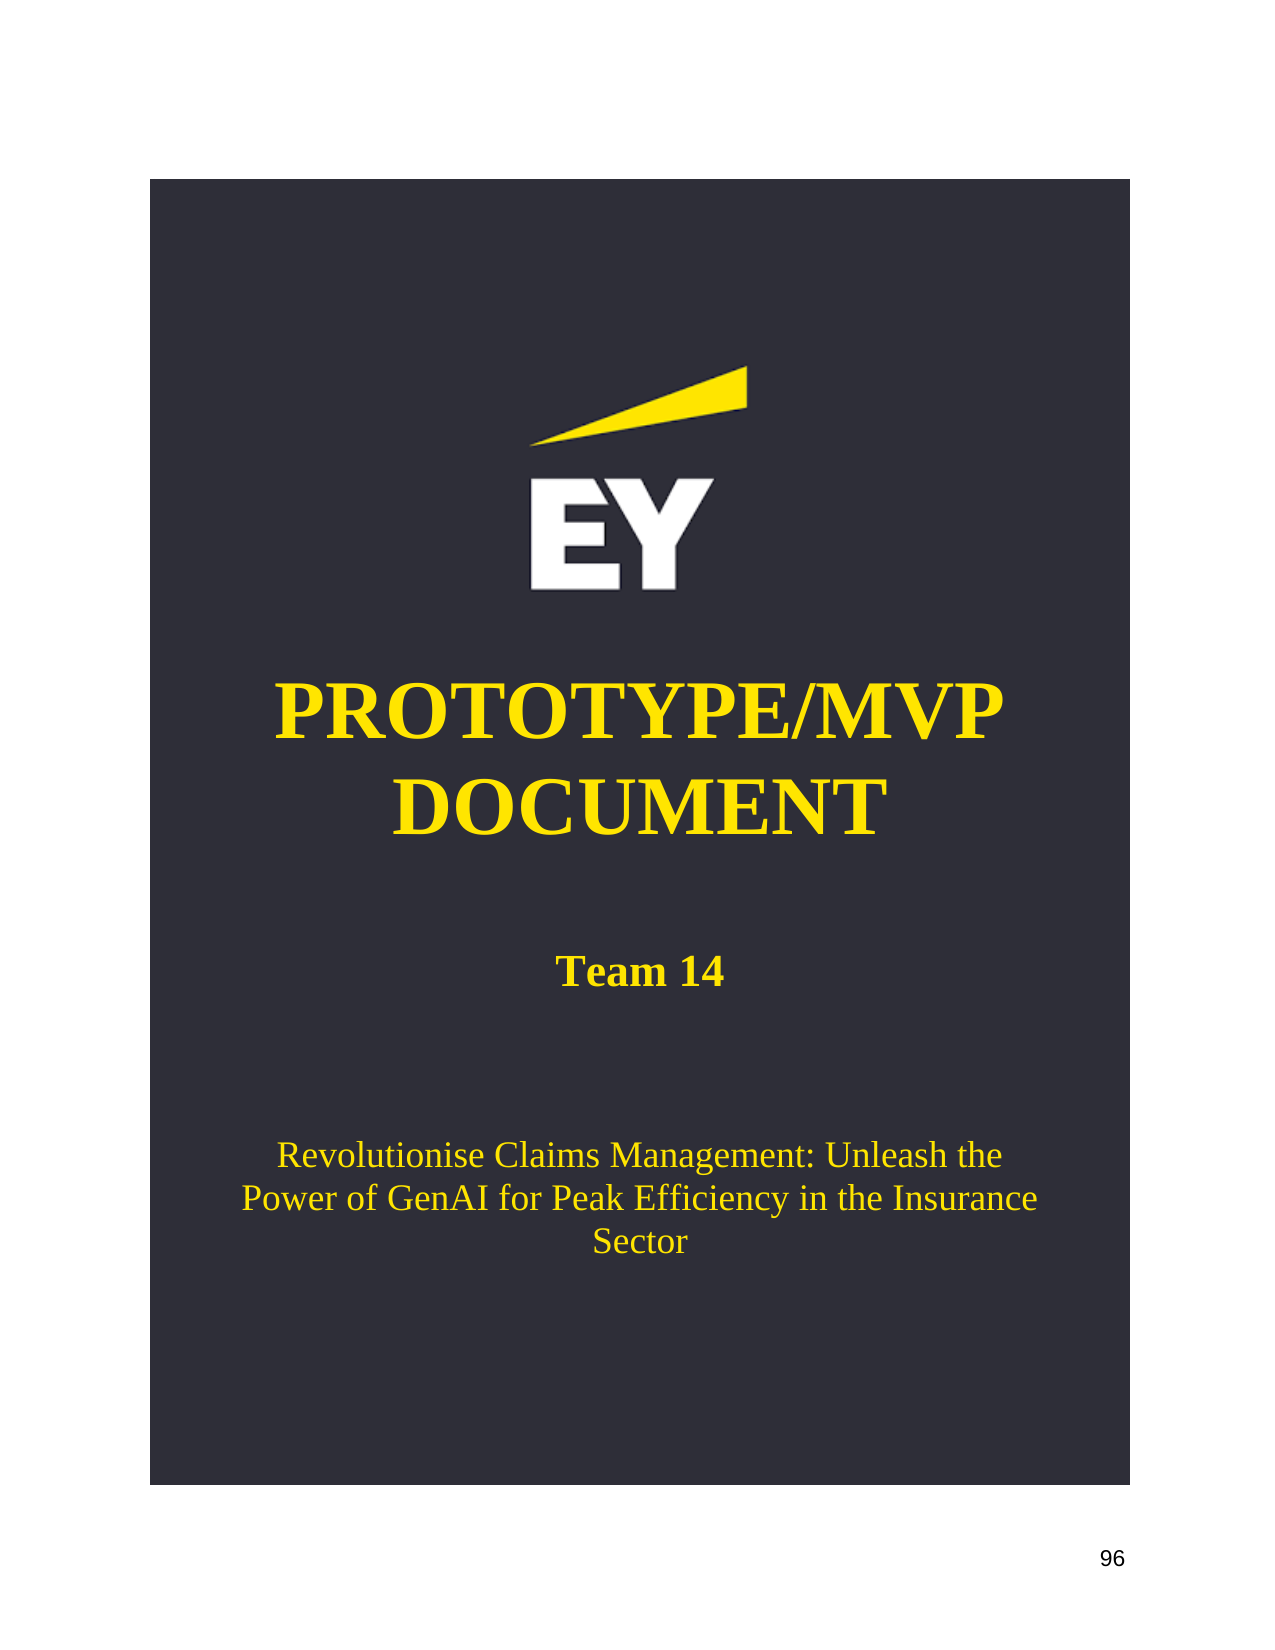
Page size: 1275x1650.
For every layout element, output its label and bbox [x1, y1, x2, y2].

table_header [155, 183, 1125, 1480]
picture [464, 308, 816, 661]
